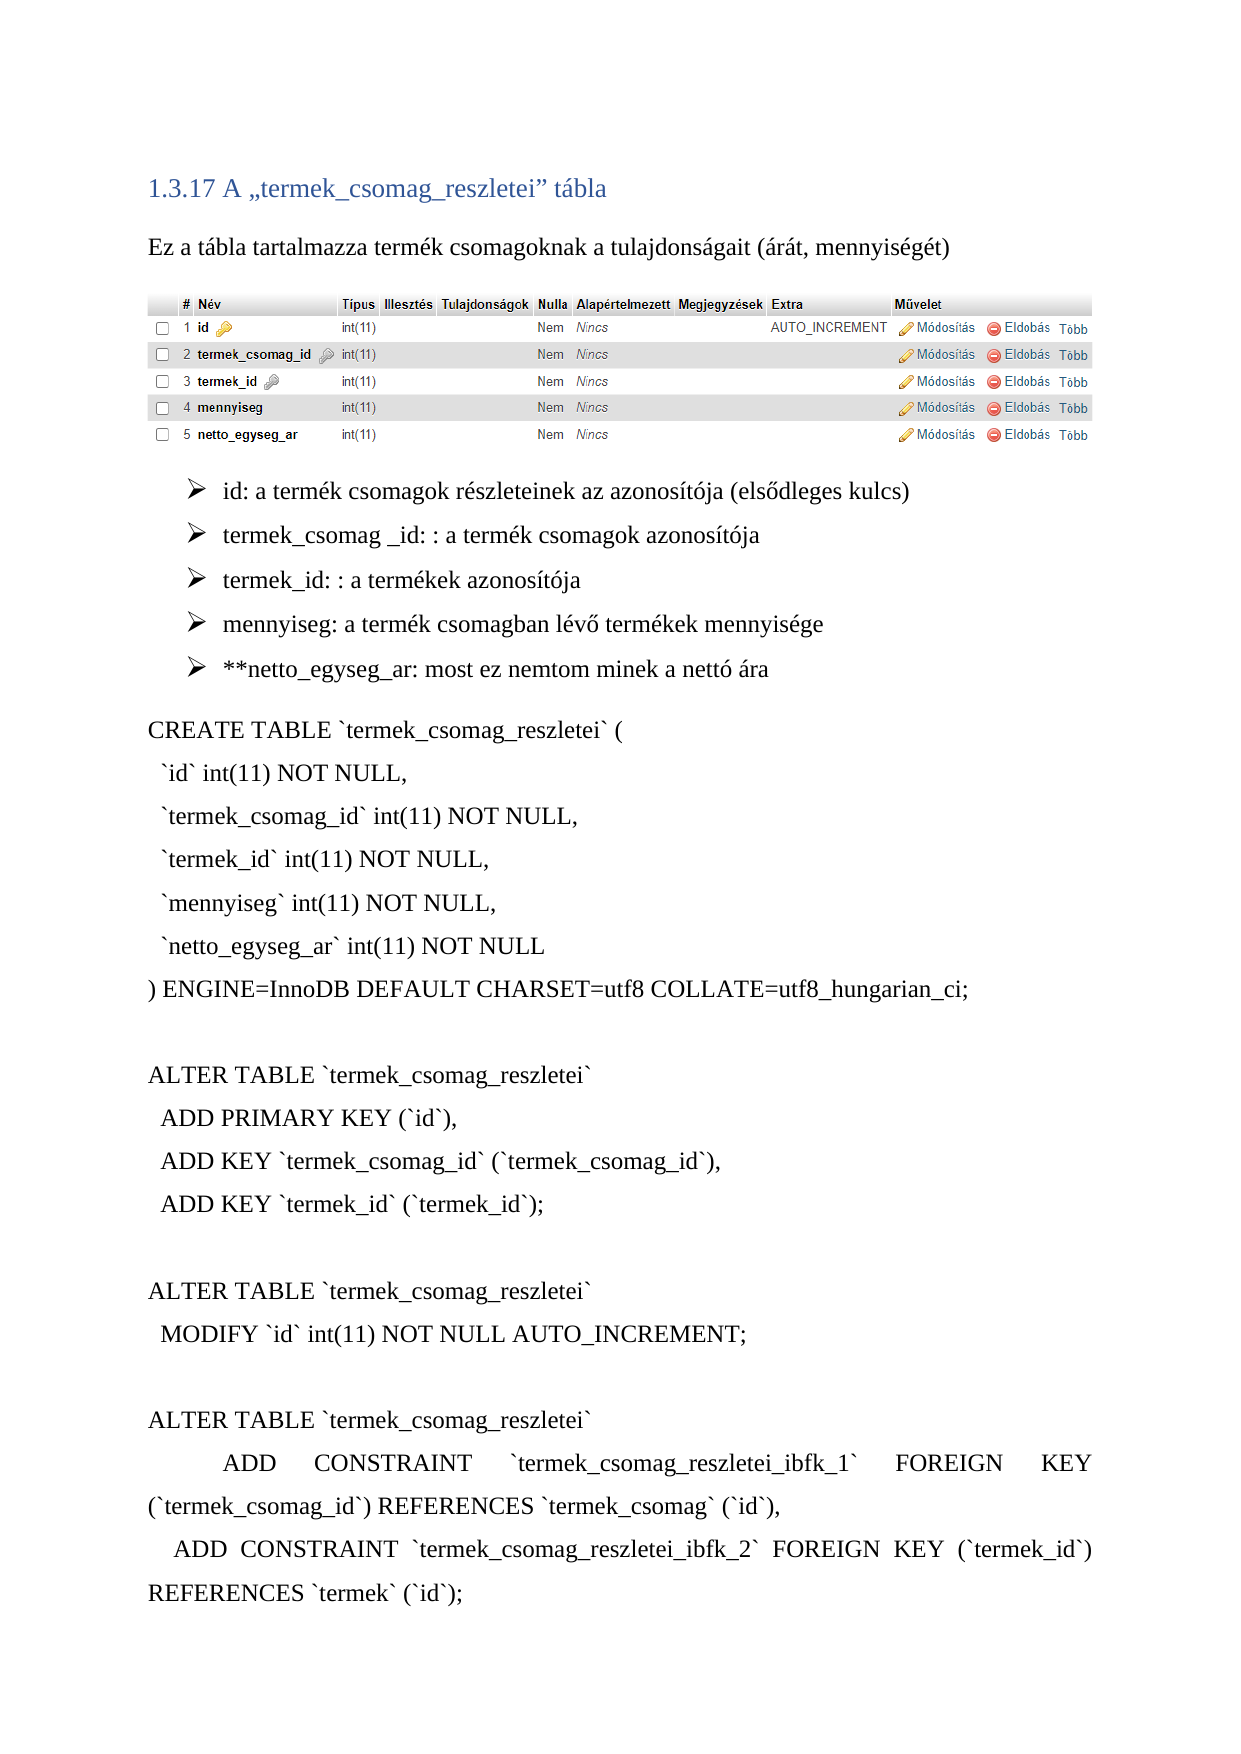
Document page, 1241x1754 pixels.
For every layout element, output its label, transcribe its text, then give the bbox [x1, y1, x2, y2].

text `id` int(11) NOT NULL, [148, 758, 1093, 787]
text ADD PRIMARY KEY (`id`), [148, 1103, 1093, 1132]
text ALTER TABLE `termek_csomag_reszletei` [148, 1405, 1093, 1434]
text `netto_egyseg_ar` int(11) NOT NULL [148, 931, 1093, 959]
list mennyiseg: a termék csomagban lévő termékek mennyisége [185, 609, 1093, 639]
text `termek_csomag_id` int(11) NOT NULL, [148, 801, 1093, 830]
text ADD KEY `termek_csomag_id` (`termek_csomag_id`), [148, 1146, 1093, 1175]
picture [147, 291, 1093, 446]
subtitle 1.3.17 A „termek_csomag_reszletei” tábla [148, 173, 1093, 204]
text Ez a tábla tartalmazza termék csomagoknak a tulajdonságait (árát, mennyiségét) [148, 232, 1093, 261]
text ALTER TABLE `termek_csomag_reszletei` [148, 1060, 1093, 1089]
list **netto_egyseg_ar: most ez nemtom minek a nettó ára [185, 654, 1093, 684]
text ADD CONSTRAINT `termek_csomag_reszletei_ibfk_2` FOREIGN KEY (`termek_id`) REFERENCES `termek` (`id`); [148, 1534, 1093, 1606]
text ADD CONSTRAINT `termek_csomag_reszletei_ibfk_1` FOREIGN KEY (`termek_csomag_id`) REFERENCES `termek_csomag` (`id`), [148, 1448, 1093, 1520]
text ALTER TABLE `termek_csomag_reszletei` [148, 1276, 1093, 1304]
text `termek_id` int(11) NOT NULL, [148, 844, 1093, 873]
list termek_id: : a termékek azonosítója [185, 565, 1093, 595]
text MODIFY `id` int(11) NOT NULL AUTO_INCREMENT; [148, 1319, 1093, 1348]
list id: a termék csomagok részleteinek az azonosítója (elsődleges kulcs) [185, 476, 1093, 506]
list termek_csomag _id: : a termék csomagok azonosítója [185, 521, 1093, 550]
text CREATE TABLE `termek_csomag_reszletei` ( [148, 715, 1093, 744]
text ADD KEY `termek_id` (`termek_id`); [148, 1189, 1093, 1218]
text `mennyiseg` int(11) NOT NULL, [148, 888, 1093, 916]
text ) ENGINE=InnoDB DEFAULT CHARSET=utf8 COLLATE=utf8_hungarian_ci; [148, 974, 1093, 1003]
